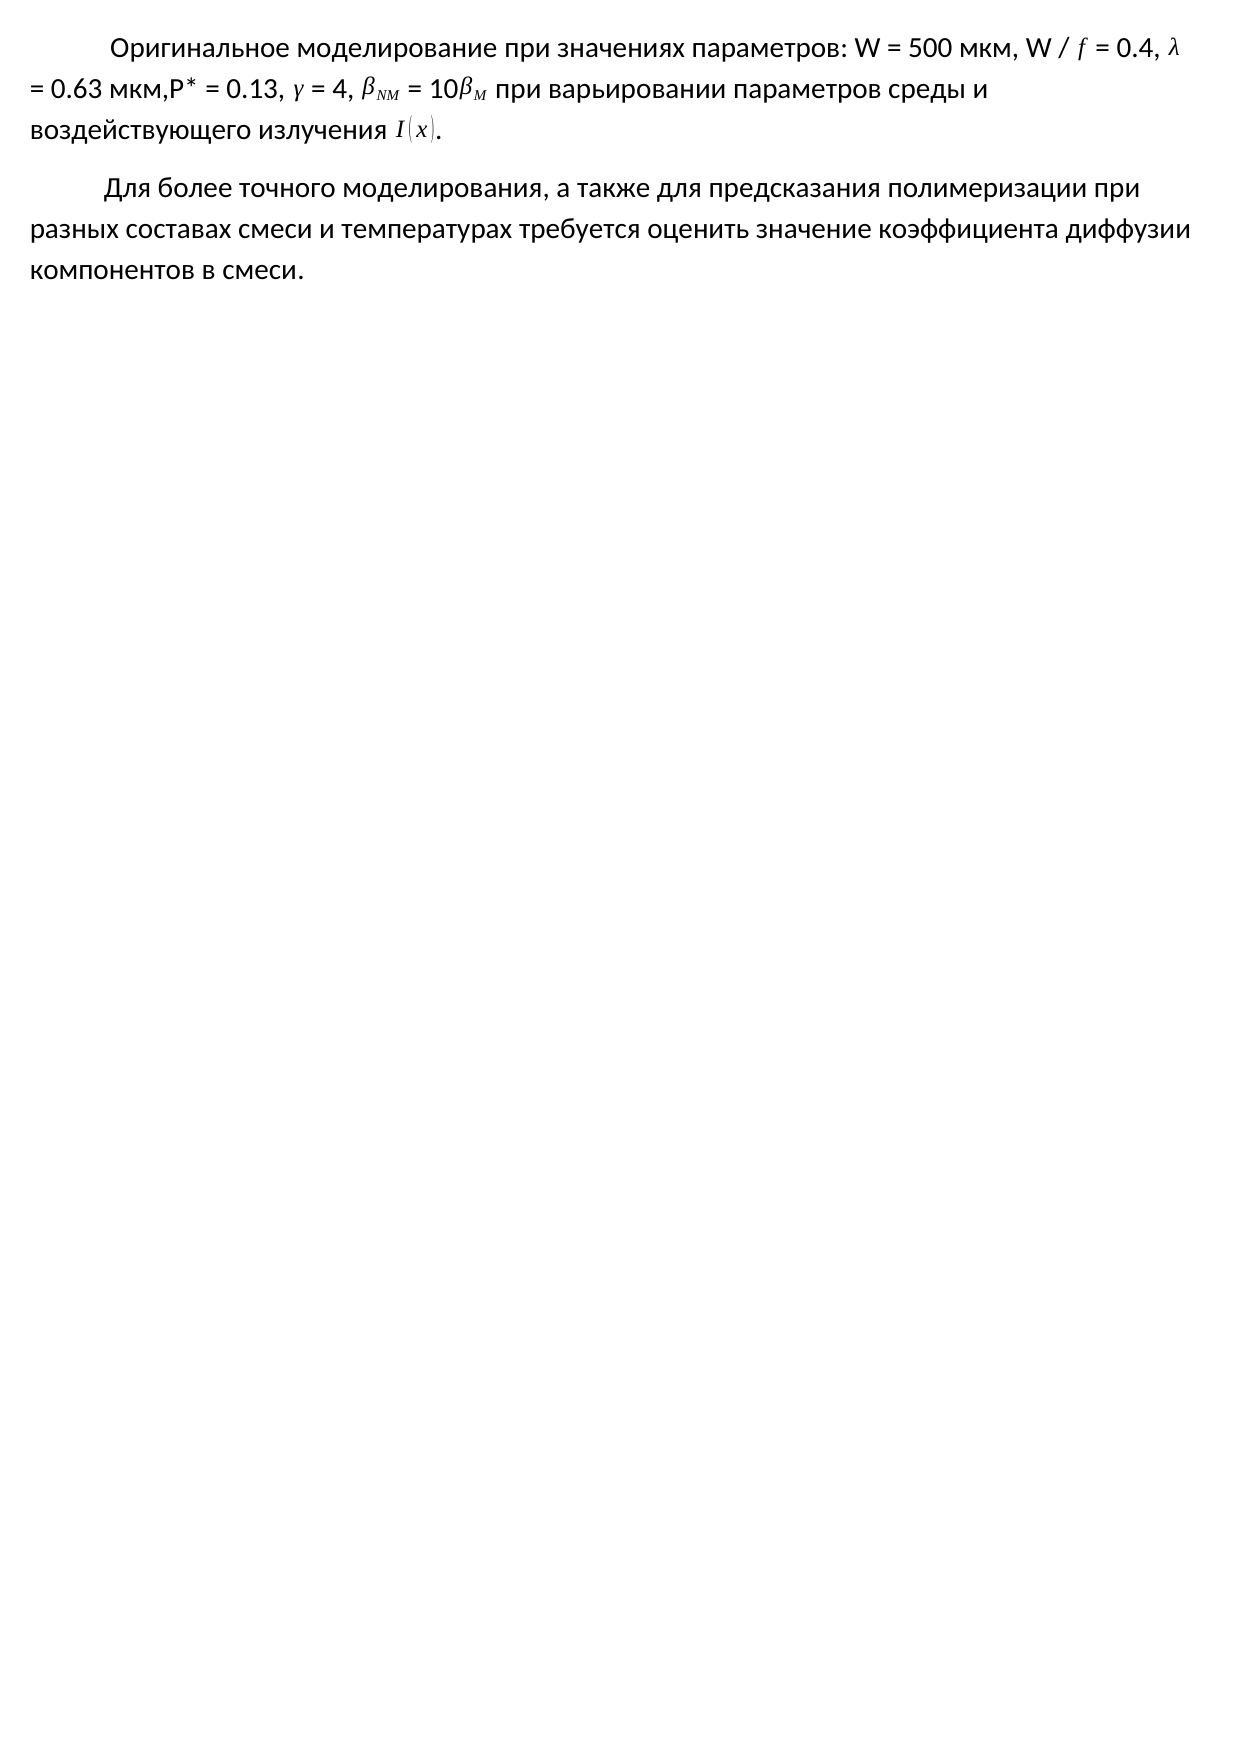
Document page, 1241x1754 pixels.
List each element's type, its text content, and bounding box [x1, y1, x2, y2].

text Оригинальное моделирование при значениях параметров: W = 500 мкм, W / = 0.4, = 0.63 мкм,P* = 0.13, = 4, = 10 при варьировании параметров среды и воздействующего излучения . [29, 29, 1196, 147]
text Для более точного моделирования, а также для предсказания полимеризации при разных составах смеси и температурах требуется оценить значение коэффициента диффузии компонентов в смеси. [29, 169, 1196, 287]
